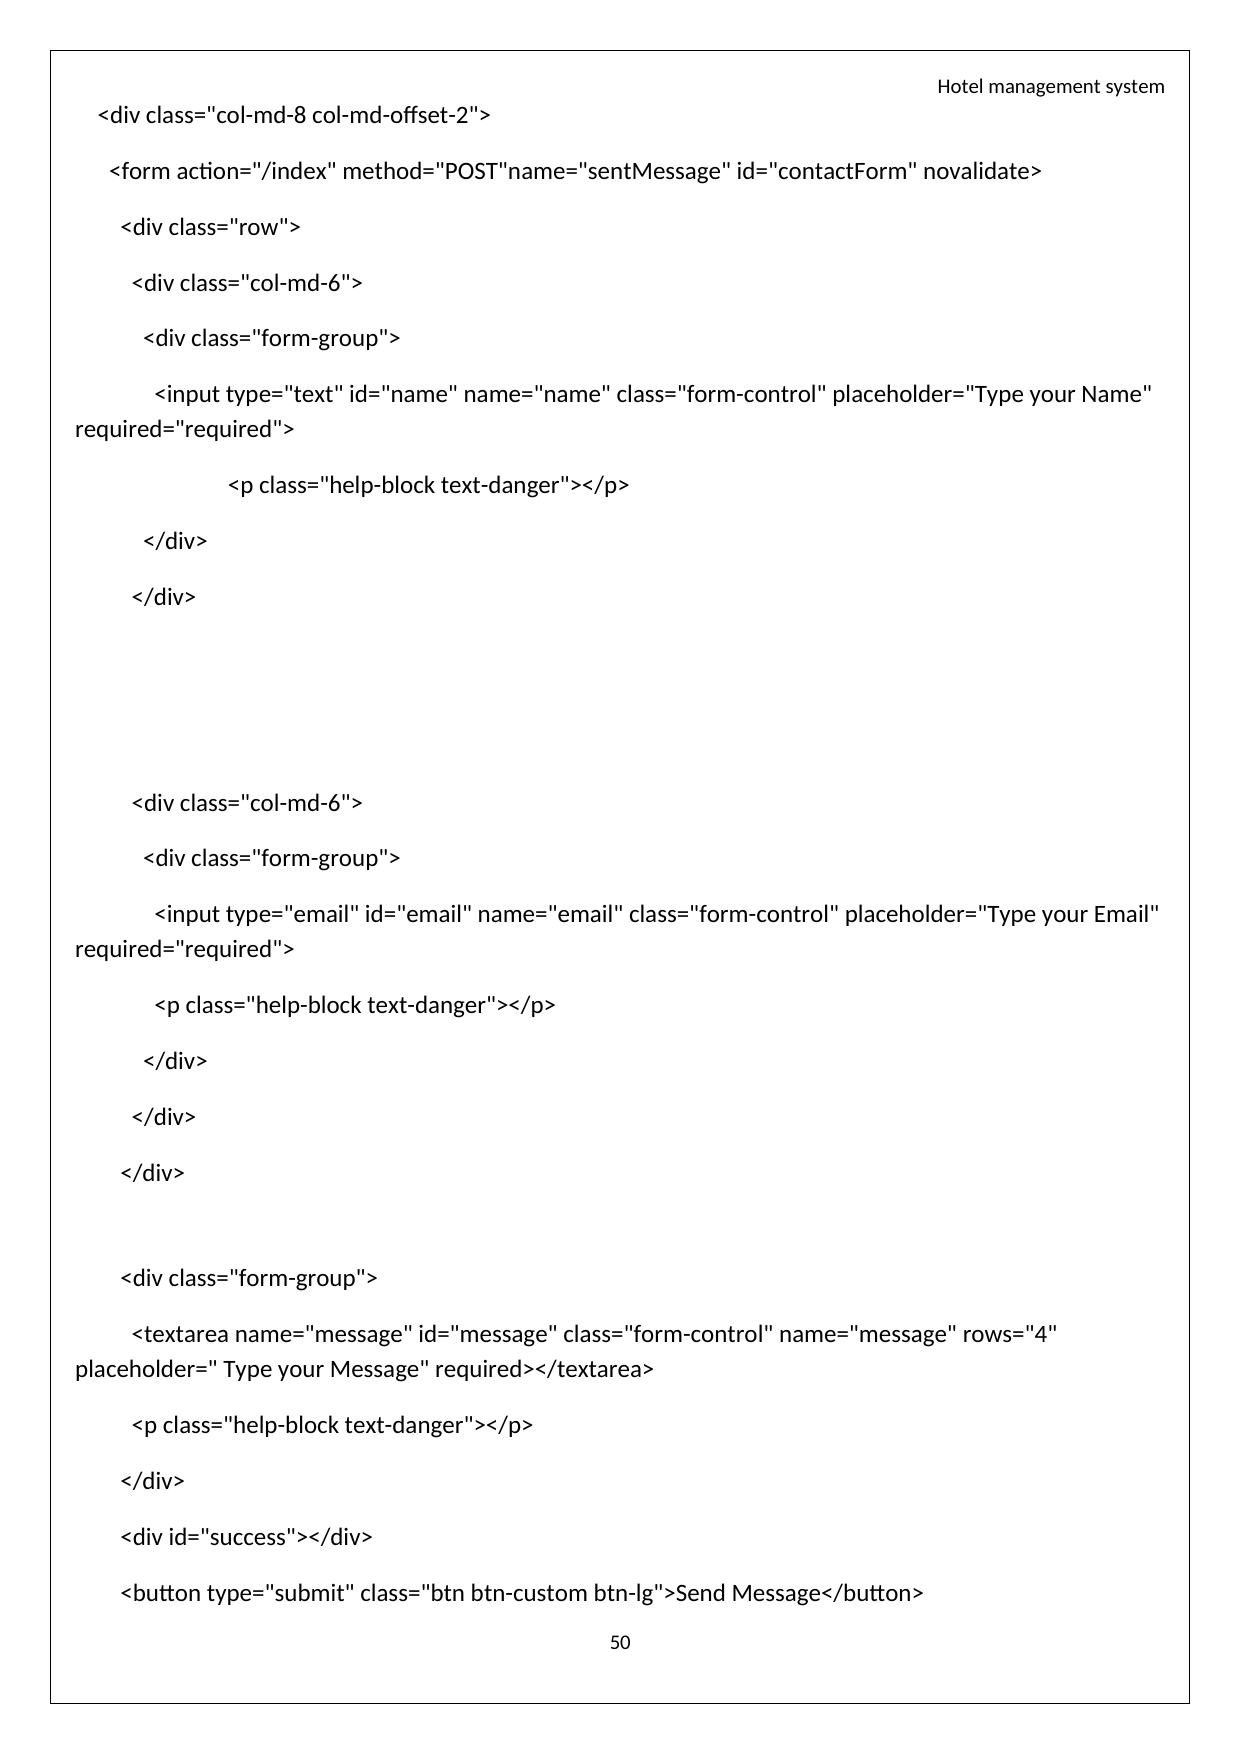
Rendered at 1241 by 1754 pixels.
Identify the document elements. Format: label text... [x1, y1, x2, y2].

text <div class="form-group"> [75, 1262, 1165, 1293]
text </div> [75, 1465, 1165, 1496]
text <p class="help-block text-danger"></p> [75, 1409, 1165, 1440]
text <input type="text" id="name" name="name" class="form-control" placeholder="Type your Name" required="required"> [75, 378, 1165, 444]
text <div class="col-md-8 col-md-offset-2"> [75, 99, 1165, 130]
text <p class="help-block text-danger"></p> [75, 469, 1165, 500]
text <form action="/index" method="POST"name="sentMessage" id="contactForm" novalidate> [75, 155, 1165, 186]
text <div class="form-group"> [75, 322, 1165, 353]
text </div> [75, 581, 1165, 611]
text <p class="help-block text-danger"></p> [75, 989, 1165, 1020]
text </div> [75, 525, 1165, 556]
text <input type="email" id="email" name="email" class="form-control" placeholder="Type your Email" required="required"> [75, 898, 1165, 964]
text </div> [75, 1157, 1165, 1187]
text <div class="form-group"> [75, 842, 1165, 873]
text <div class="col-md-6"> [75, 787, 1165, 817]
text <div class="col-md-6"> [75, 267, 1165, 297]
text </div> [75, 1045, 1165, 1076]
text </div> [75, 1101, 1165, 1131]
text <div id="success"></div> [75, 1521, 1165, 1551]
text <button type="submit" class="btn btn-custom btn-lg">Send Message</button> [75, 1577, 1165, 1607]
text <textarea name="message" id="message" class="form-control" name="message" rows="4" placeholder=" Type your Message" required></textarea> [75, 1318, 1165, 1384]
text <div class="row"> [75, 211, 1165, 241]
